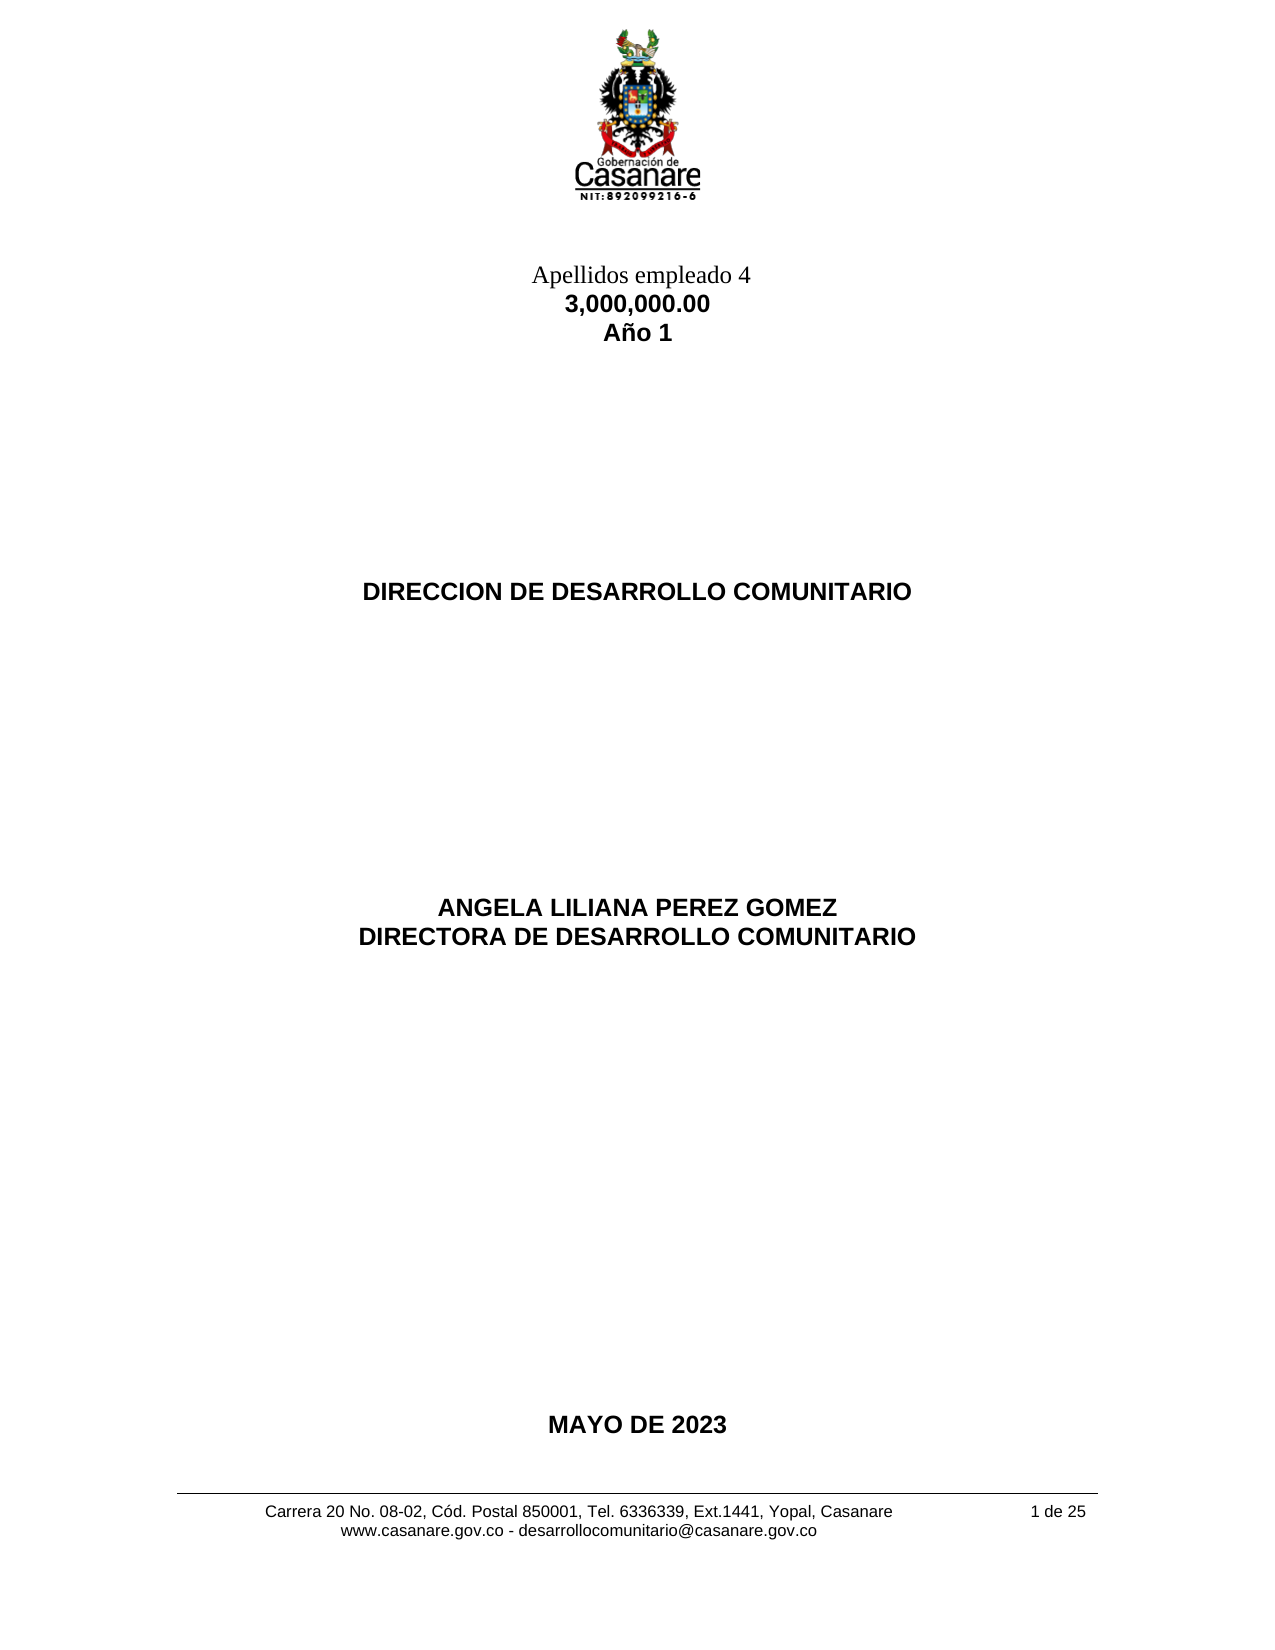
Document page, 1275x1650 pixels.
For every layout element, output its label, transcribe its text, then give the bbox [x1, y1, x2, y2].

text DIRECTORA DE DESARROLLO COMUNITARIO [177, 922, 1098, 951]
picture [575, 29, 700, 203]
text ANGELA LILIANA PEREZ GOMEZ [177, 893, 1098, 922]
text Año 1 [177, 318, 1098, 347]
text MAYO DE 2023 [177, 1411, 1098, 1439]
text DIRECCION DE DESARROLLO COMUNITARIO [177, 577, 1098, 606]
text 3,000,000.00 [177, 289, 1098, 318]
text Apellidos empleado 4 [177, 261, 1098, 289]
